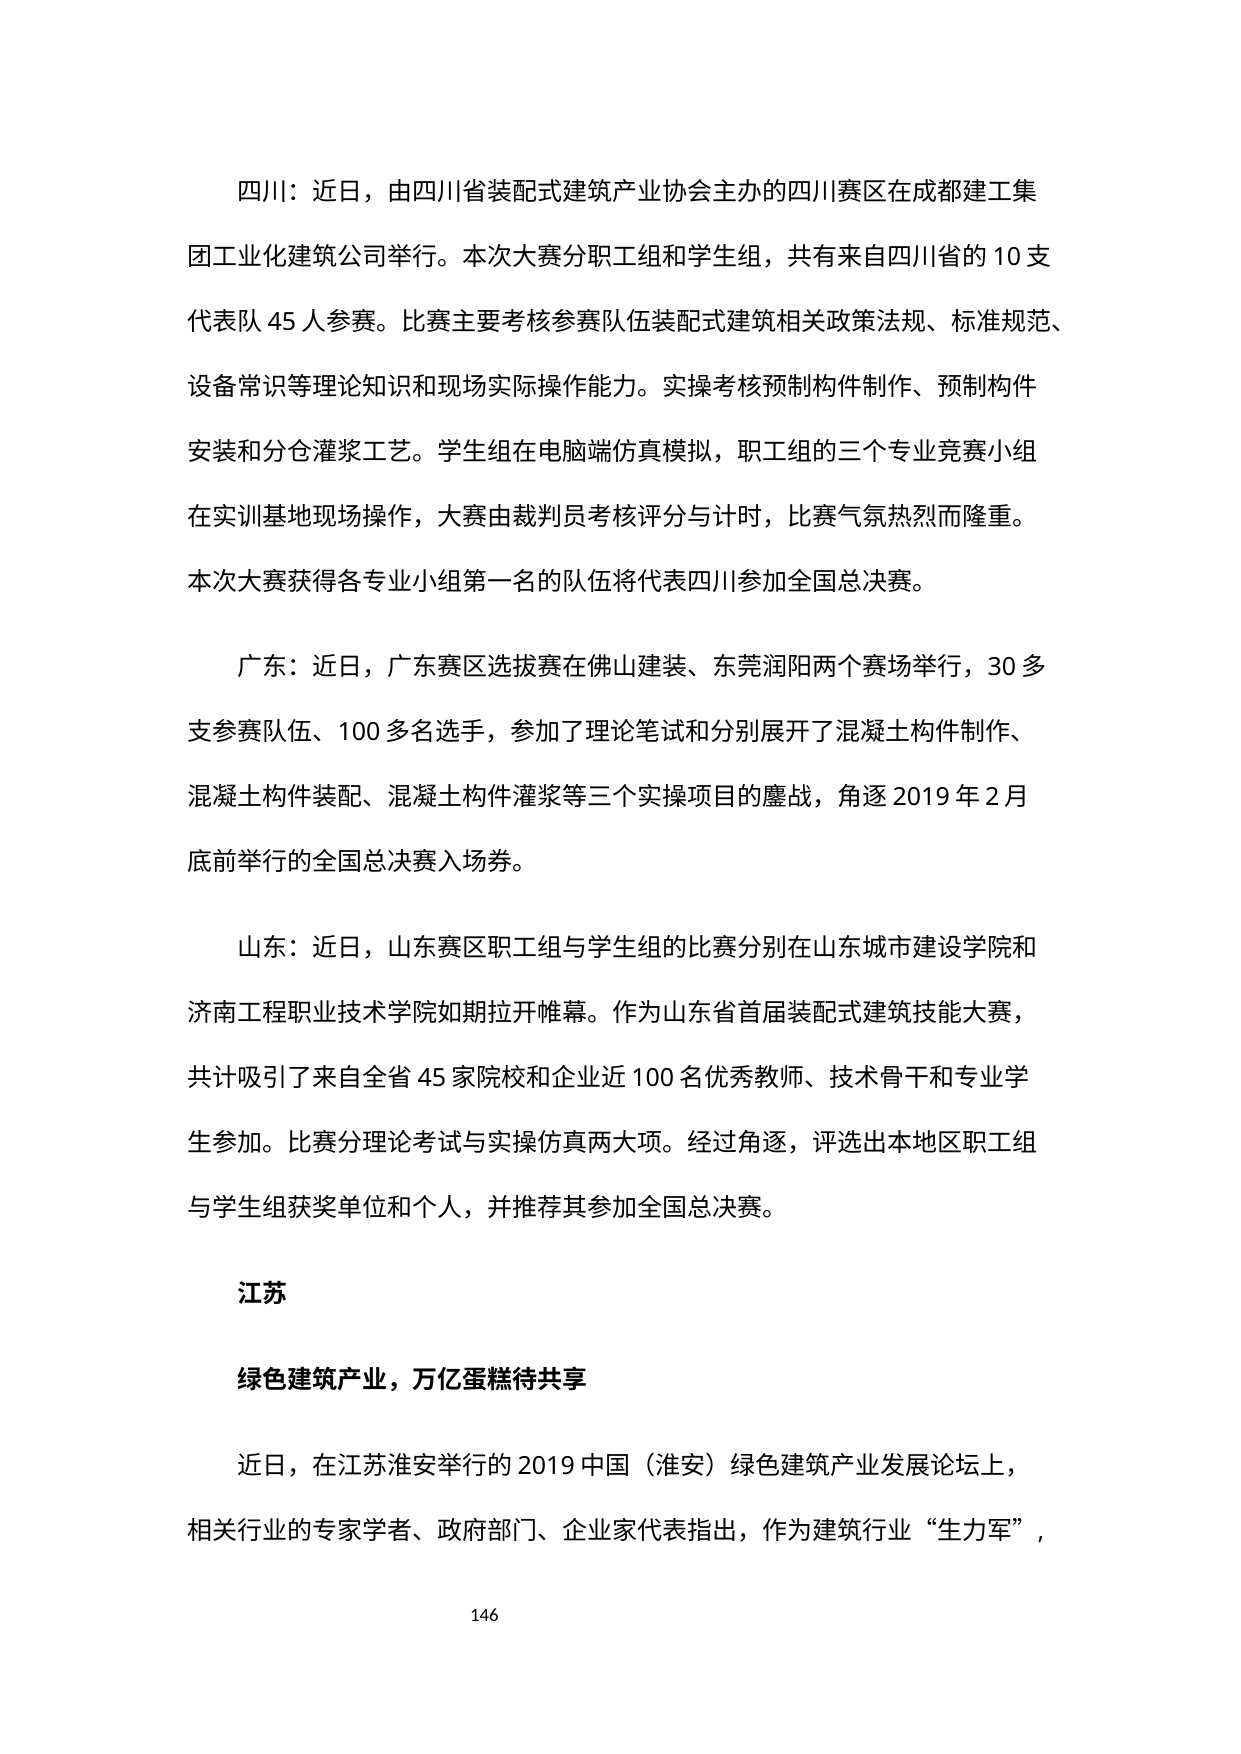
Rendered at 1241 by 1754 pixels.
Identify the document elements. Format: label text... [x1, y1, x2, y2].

text 山东：近日，山东赛区职工组与学生组的比赛分别在山东城市建设学院和济南工程职业技术学院如期拉开帷幕。作为山东省首届装配式建筑技能大赛，共计吸引了来自全省45家院校和企业近100名优秀教师、技术骨干和专业学生参加。比赛分理论考试与实操仿真两大项。经过角逐，评选出本地区职工组与学生组获奖单位和个人，并推荐其参加全国总决赛。 [187, 913, 1053, 1238]
text 绿色建筑产业，万亿蛋糕待共享 [187, 1345, 1053, 1410]
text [187, 1431, 1053, 1561]
text 江苏 [187, 1259, 1053, 1324]
text 广东：近日，广东赛区选拔赛在佛山建装、东莞润阳两个赛场举行，30多支参赛队伍、100多名选手，参加了理论笔试和分别展开了混凝土构件制作、混凝土构件装配、混凝土构件灌浆等三个实操项目的鏖战，角逐2019年2月底前举行的全国总决赛入场券。 [187, 632, 1053, 892]
text 四川：近日，由四川省装配式建筑产业协会主办的四川赛区在成都建工集团工业化建筑公司举行。本次大赛分职工组和学生组，共有来自四川省的10支代表队45人参赛。比赛主要考核参赛队伍装配式建筑相关政策法规、标准规范、设备常识等理论知识和现场实际操作能力。实操考核预制构件制作、预制构件安装和分仓灌浆工艺。学生组在电脑端仿真模拟，职工组的三个专业竞赛小组在实训基地现场操作，大赛由裁判员考核评分与计时，比赛气氛热烈而隆重。本次大赛获得各专业小组第一名的队伍将代表四川参加全国总决赛。 [187, 157, 1053, 612]
